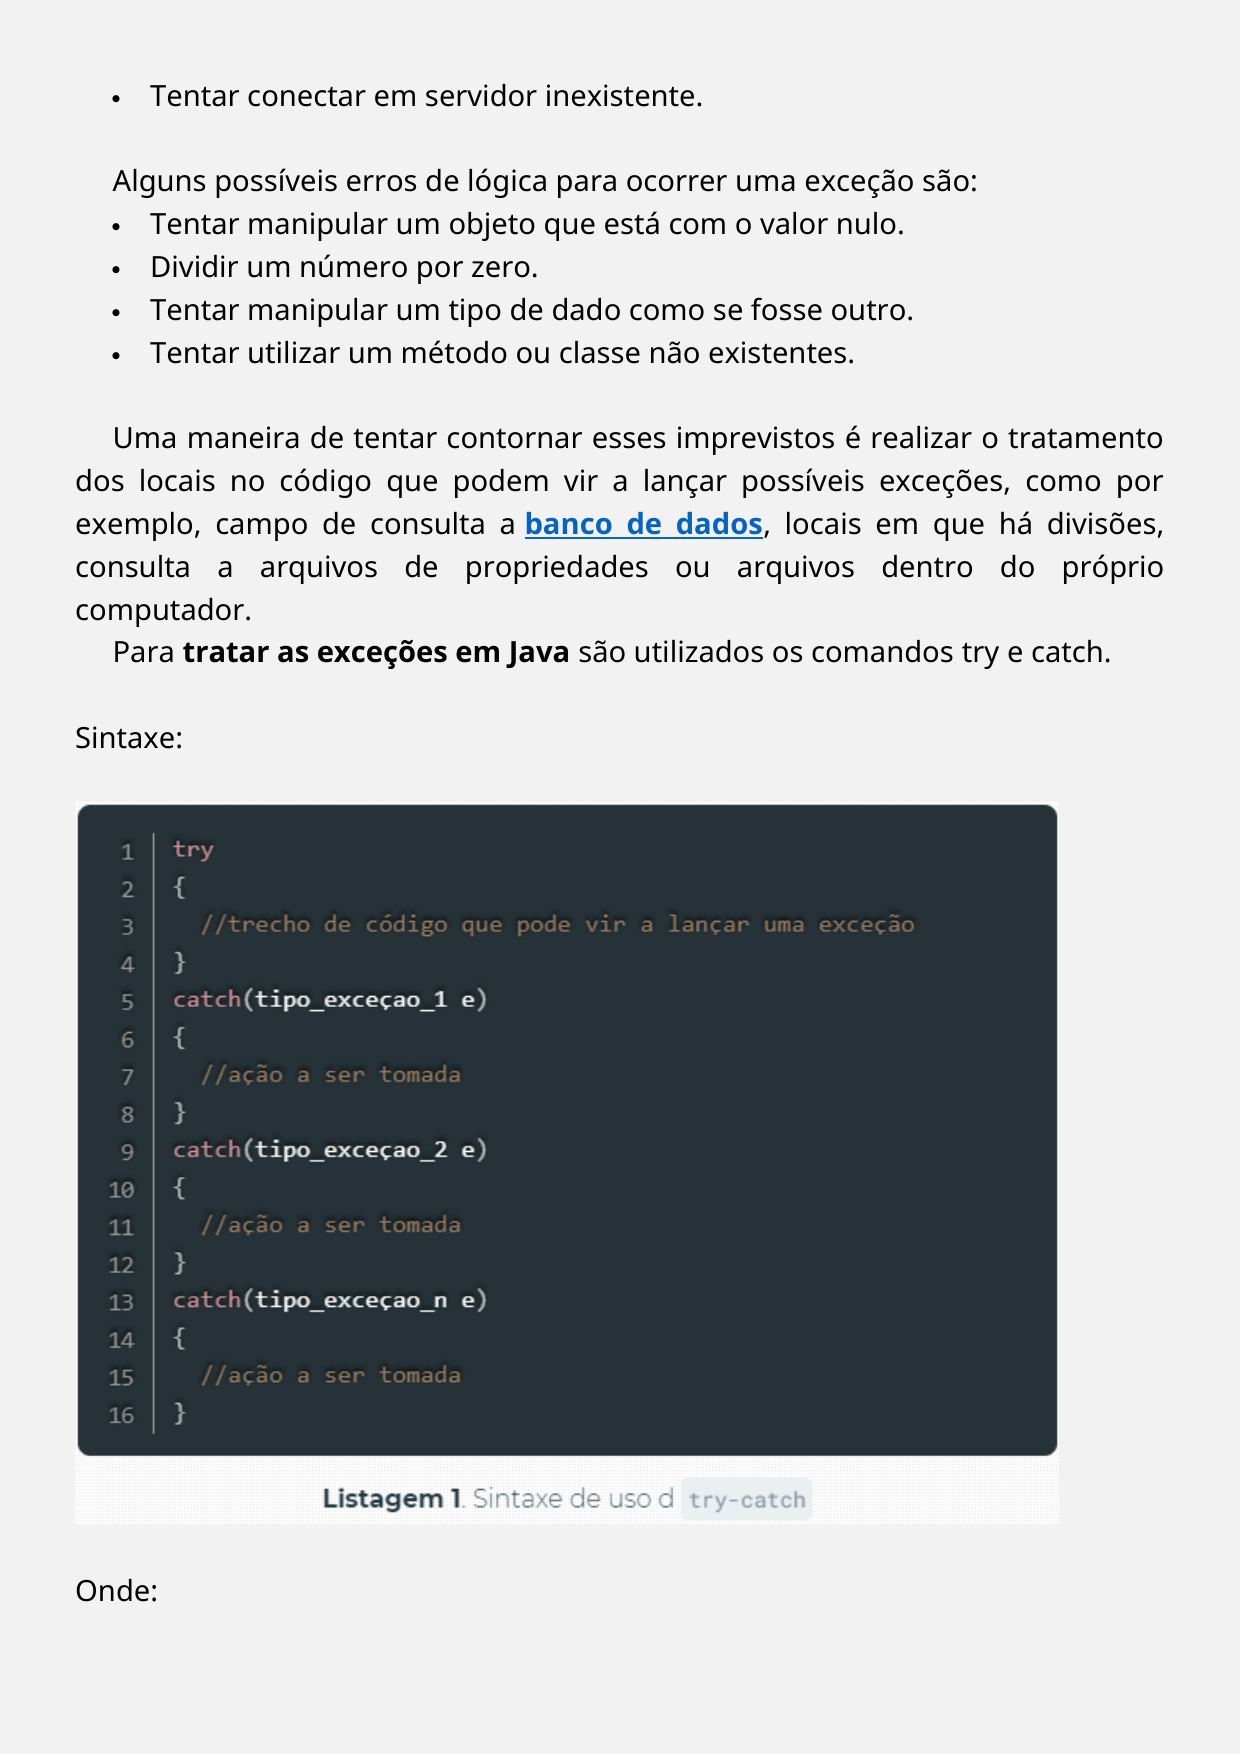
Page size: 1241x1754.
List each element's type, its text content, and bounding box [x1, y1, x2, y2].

text Alguns possíveis erros de lógica para ocorrer uma exceção são: [75, 161, 1165, 200]
text Para tratar as exceções em Java são utilizados os comandos try e catch. [75, 632, 1165, 671]
text Uma maneira de tentar contornar esses imprevistos é realizar o tratamento dos locais no código que podem vir a lançar possíveis exceções, como por exemplo, campo de consulta a banco de dados, locais em que há divisões, consulta a arquivos de propriedades ou arquivos dentro do próprio computador. [75, 417, 1165, 628]
list Dividir um número por zero. [112, 246, 1165, 286]
list Tentar manipular um tipo de dado como se fosse outro. [112, 289, 1165, 329]
text Onde: [75, 1570, 1165, 1609]
list Tentar conectar em servidor inexistente. [112, 75, 1165, 115]
list Tentar utilizar um método ou classe não existentes. [112, 332, 1165, 372]
text Sintaxe: [75, 717, 1165, 757]
list Tentar manipular um objeto que está com o valor nulo. [112, 203, 1165, 243]
picture [75, 802, 1059, 1525]
